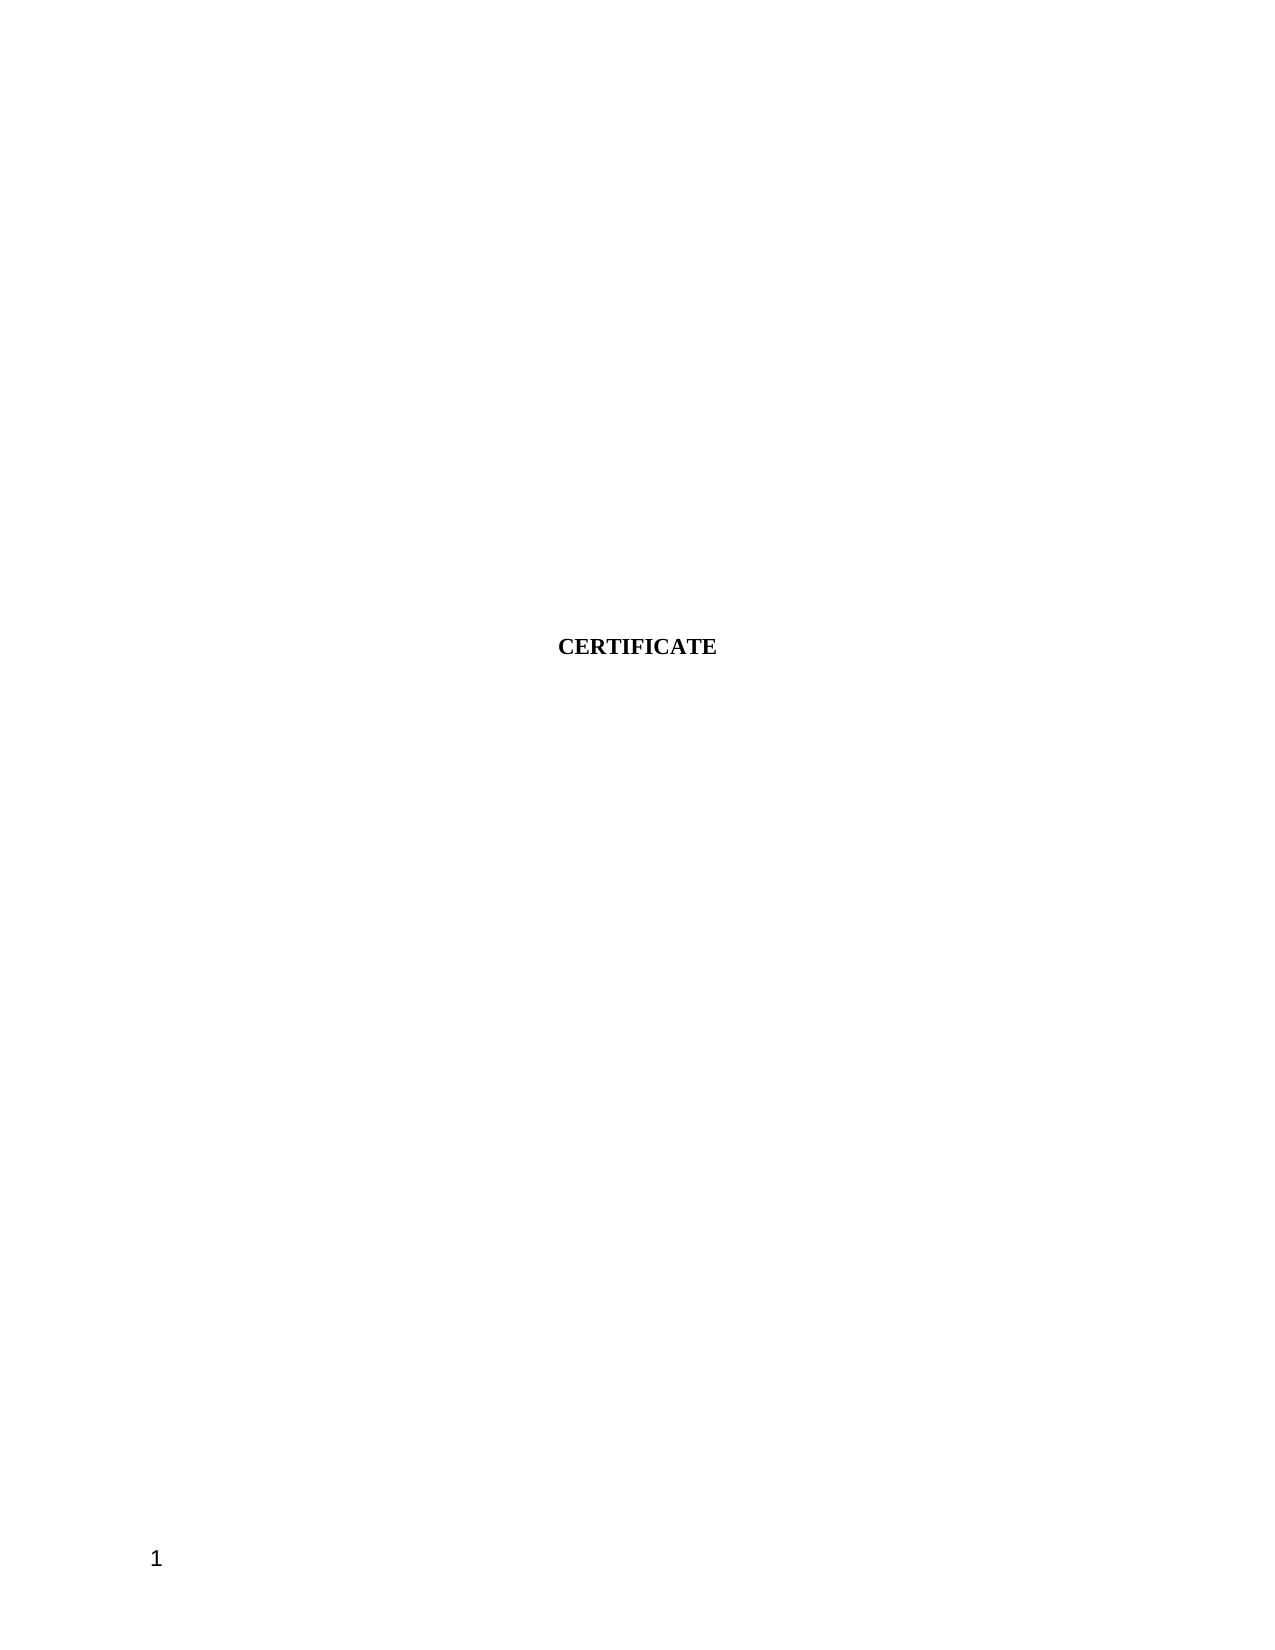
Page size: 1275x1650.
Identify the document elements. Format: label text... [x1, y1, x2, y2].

text CERTIFICATE [150, 633, 1125, 660]
